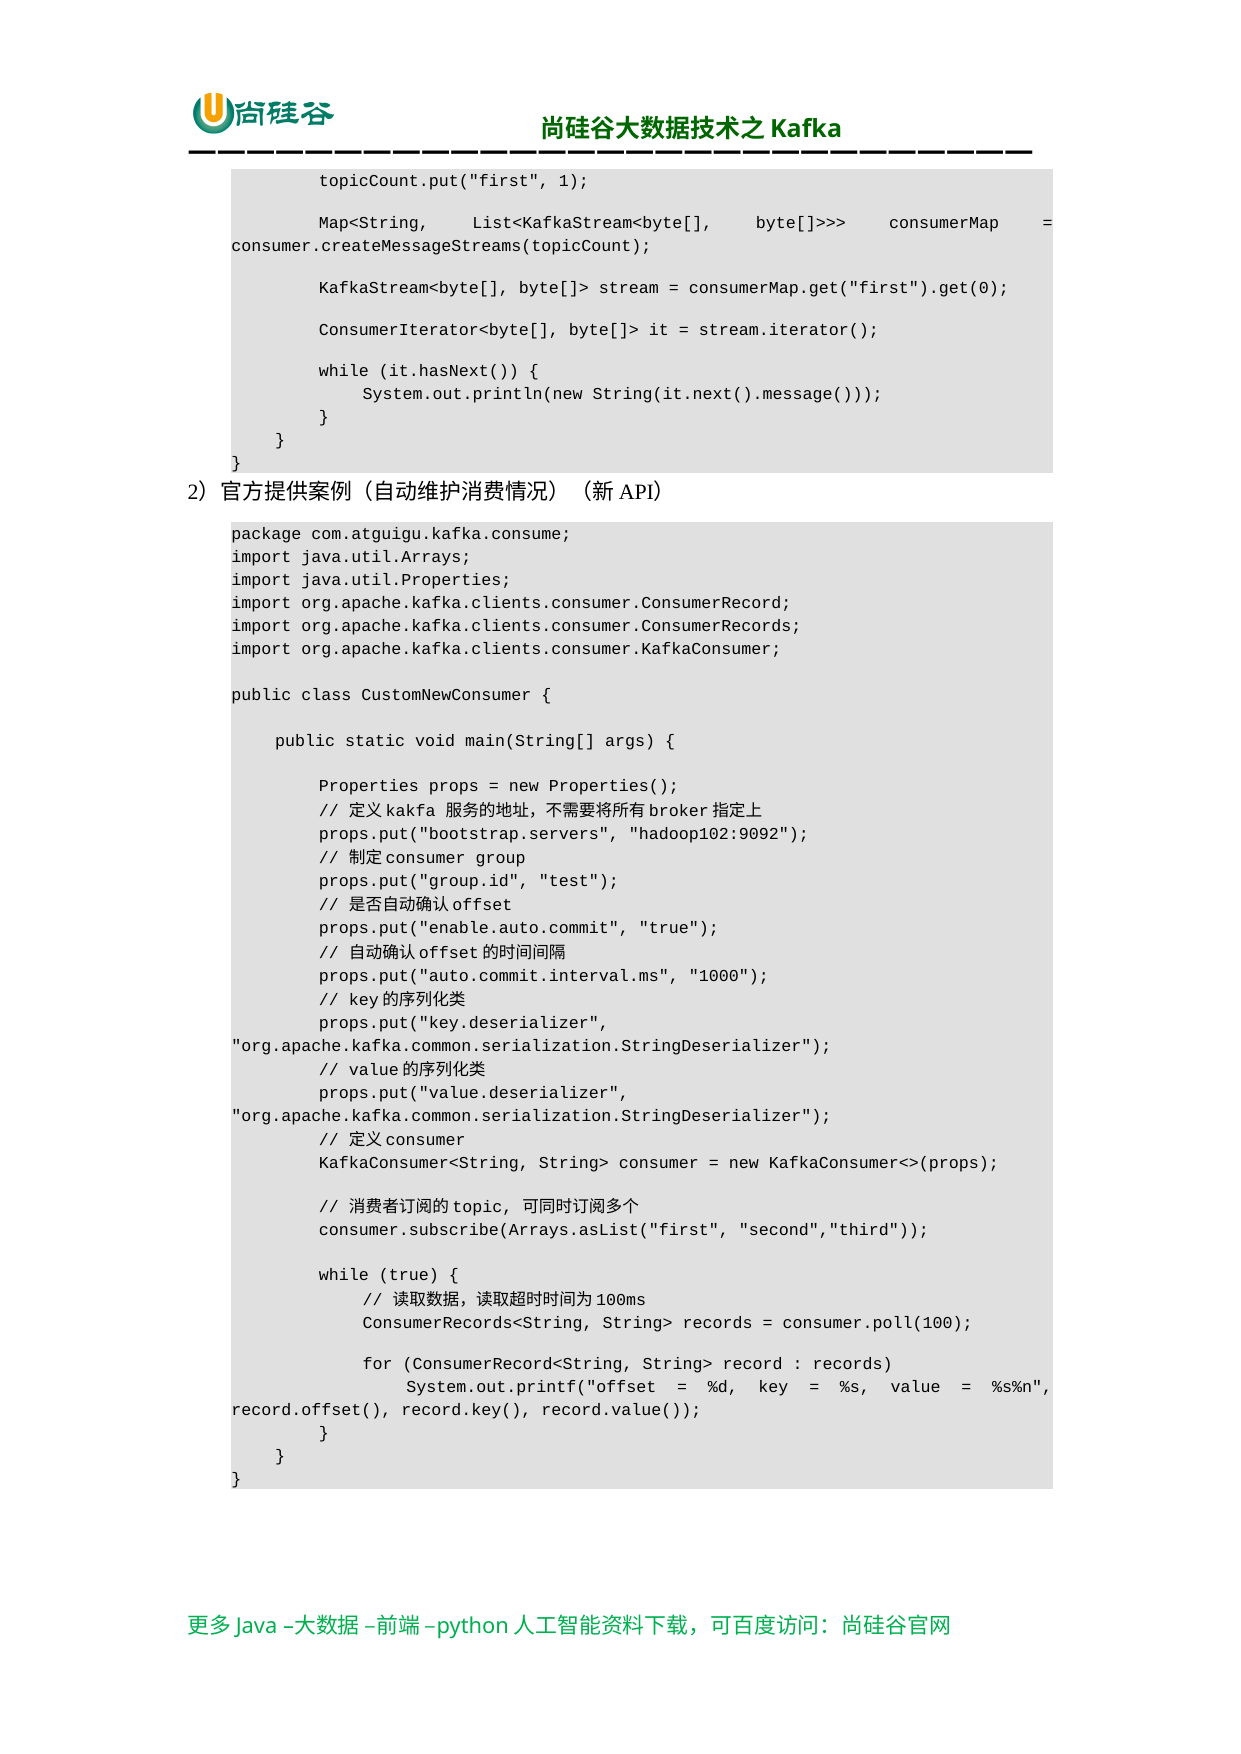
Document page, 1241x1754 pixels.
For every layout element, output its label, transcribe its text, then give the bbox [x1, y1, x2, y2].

text for (ConsumerRecord<String, String> record : records) [231, 1352, 1053, 1375]
text import java.util.Properties; [231, 568, 1053, 591]
text } [231, 1443, 1053, 1466]
text props.put("bootstrap.servers", "hadoop102:9092"); [231, 821, 1053, 844]
text 2）官方提供案例（自动维护消费情况）（新API） [187, 473, 1053, 506]
text // 定义consumer [231, 1126, 1053, 1151]
text import org.apache.kafka.clients.consumer.KafkaConsumer; [231, 636, 1053, 659]
text // 读取数据，读取超时时间为100ms [231, 1286, 1053, 1310]
text package com.atguigu.kafka.consume; [231, 522, 1053, 545]
text } [231, 1466, 1053, 1489]
text props.put("key.deserializer", "org.apache.kafka.common.serialization.StringDeserializer"); [231, 1010, 1053, 1056]
text KafkaStream<byte[], byte[]> stream = consumerMap.get("first").get(0); [231, 275, 1053, 298]
text } [231, 1421, 1053, 1443]
text public class CustomNewConsumer { [231, 682, 1053, 705]
text consumer.subscribe(Arrays.asList("first", "second","third")); [231, 1217, 1053, 1240]
text props.put("group.id", "test"); [231, 868, 1053, 891]
text topicCount.put("first", 1); [231, 169, 1053, 192]
text public static void main(String[] args) { [231, 728, 1053, 751]
text // 消费者订阅的topic, 可同时订阅多个 [231, 1193, 1053, 1217]
text System.out.println(new String(it.next().message())); [231, 382, 1053, 405]
text KafkaConsumer<String, String> consumer = new KafkaConsumer<>(props); [231, 1151, 1053, 1174]
text props.put("auto.commit.interval.ms", "1000"); [231, 963, 1053, 986]
text import org.apache.kafka.clients.consumer.ConsumerRecord; [231, 591, 1053, 613]
text while (true) { [231, 1263, 1053, 1286]
text // 定义kakfa 服务的地址，不需要将所有broker指定上 [231, 797, 1053, 821]
text // value的序列化类 [231, 1056, 1053, 1081]
text props.put("enable.auto.commit", "true"); [231, 916, 1053, 939]
text ConsumerRecords<String, String> records = consumer.poll(100); [231, 1310, 1053, 1333]
text import org.apache.kafka.clients.consumer.ConsumerRecords; [231, 613, 1053, 636]
text } [231, 428, 1053, 451]
text // 制定consumer group [231, 844, 1053, 868]
text while (it.hasNext()) { [231, 359, 1053, 382]
text // key的序列化类 [231, 986, 1053, 1010]
text Properties props = new Properties(); [231, 774, 1053, 797]
text } [231, 451, 1053, 473]
picture [187, 88, 338, 138]
text // 是否自动确认offset [231, 891, 1053, 916]
text Map<String, List<KafkaStream<byte[], byte[]>>> consumerMap = consumer.createMessageStreams(topicCount); [231, 211, 1053, 257]
text System.out.printf("offset = %d, key = %s, value = %s%n", record.offset(), record.key(), record.value()); [231, 1375, 1053, 1421]
text import java.util.Arrays; [231, 545, 1053, 568]
text // 自动确认offset的时间间隔 [231, 939, 1053, 963]
text ConsumerIterator<byte[], byte[]> it = stream.iterator(); [231, 317, 1053, 340]
text props.put("value.deserializer", "org.apache.kafka.common.serialization.StringDeserializer"); [231, 1081, 1053, 1126]
text } [231, 405, 1053, 428]
